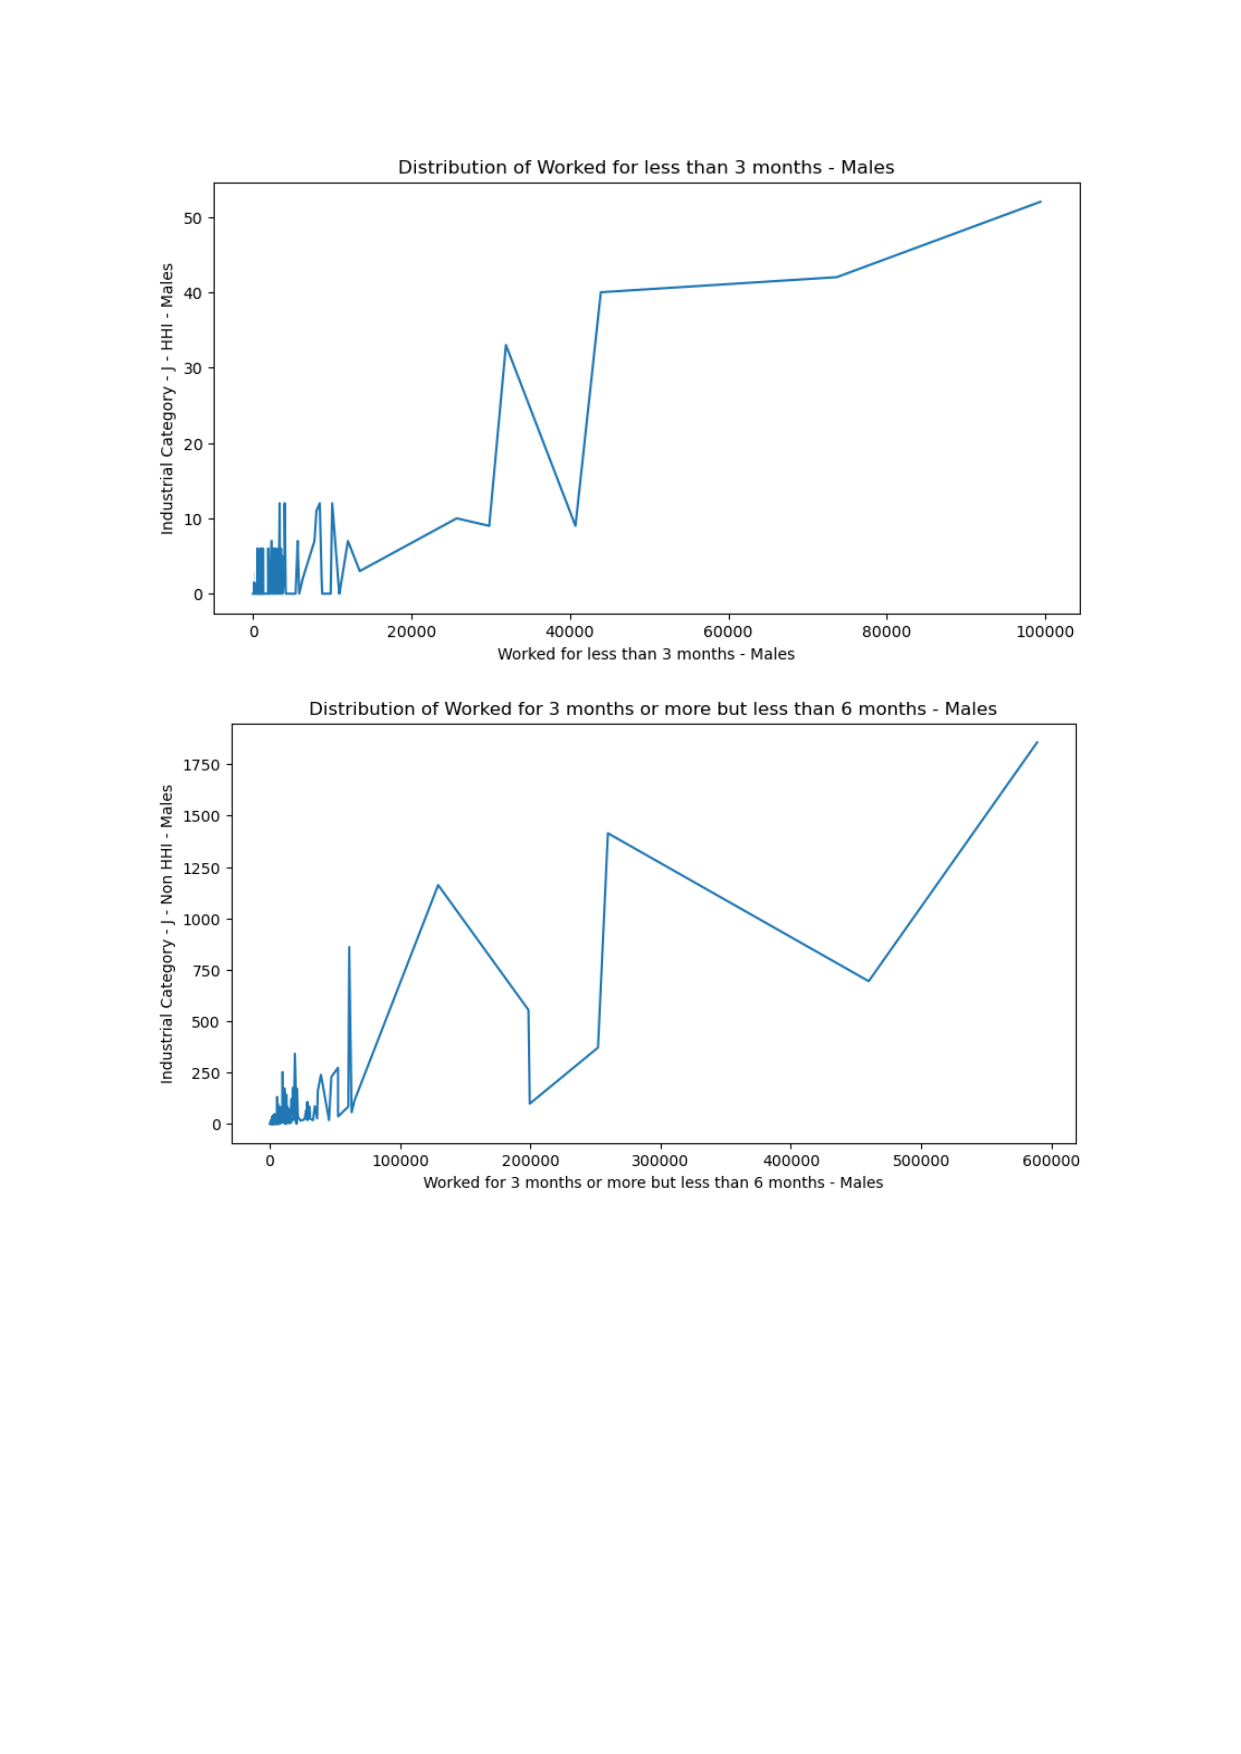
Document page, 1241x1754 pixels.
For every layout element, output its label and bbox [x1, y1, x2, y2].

picture [150, 691, 1091, 1201]
picture [150, 150, 1091, 673]
